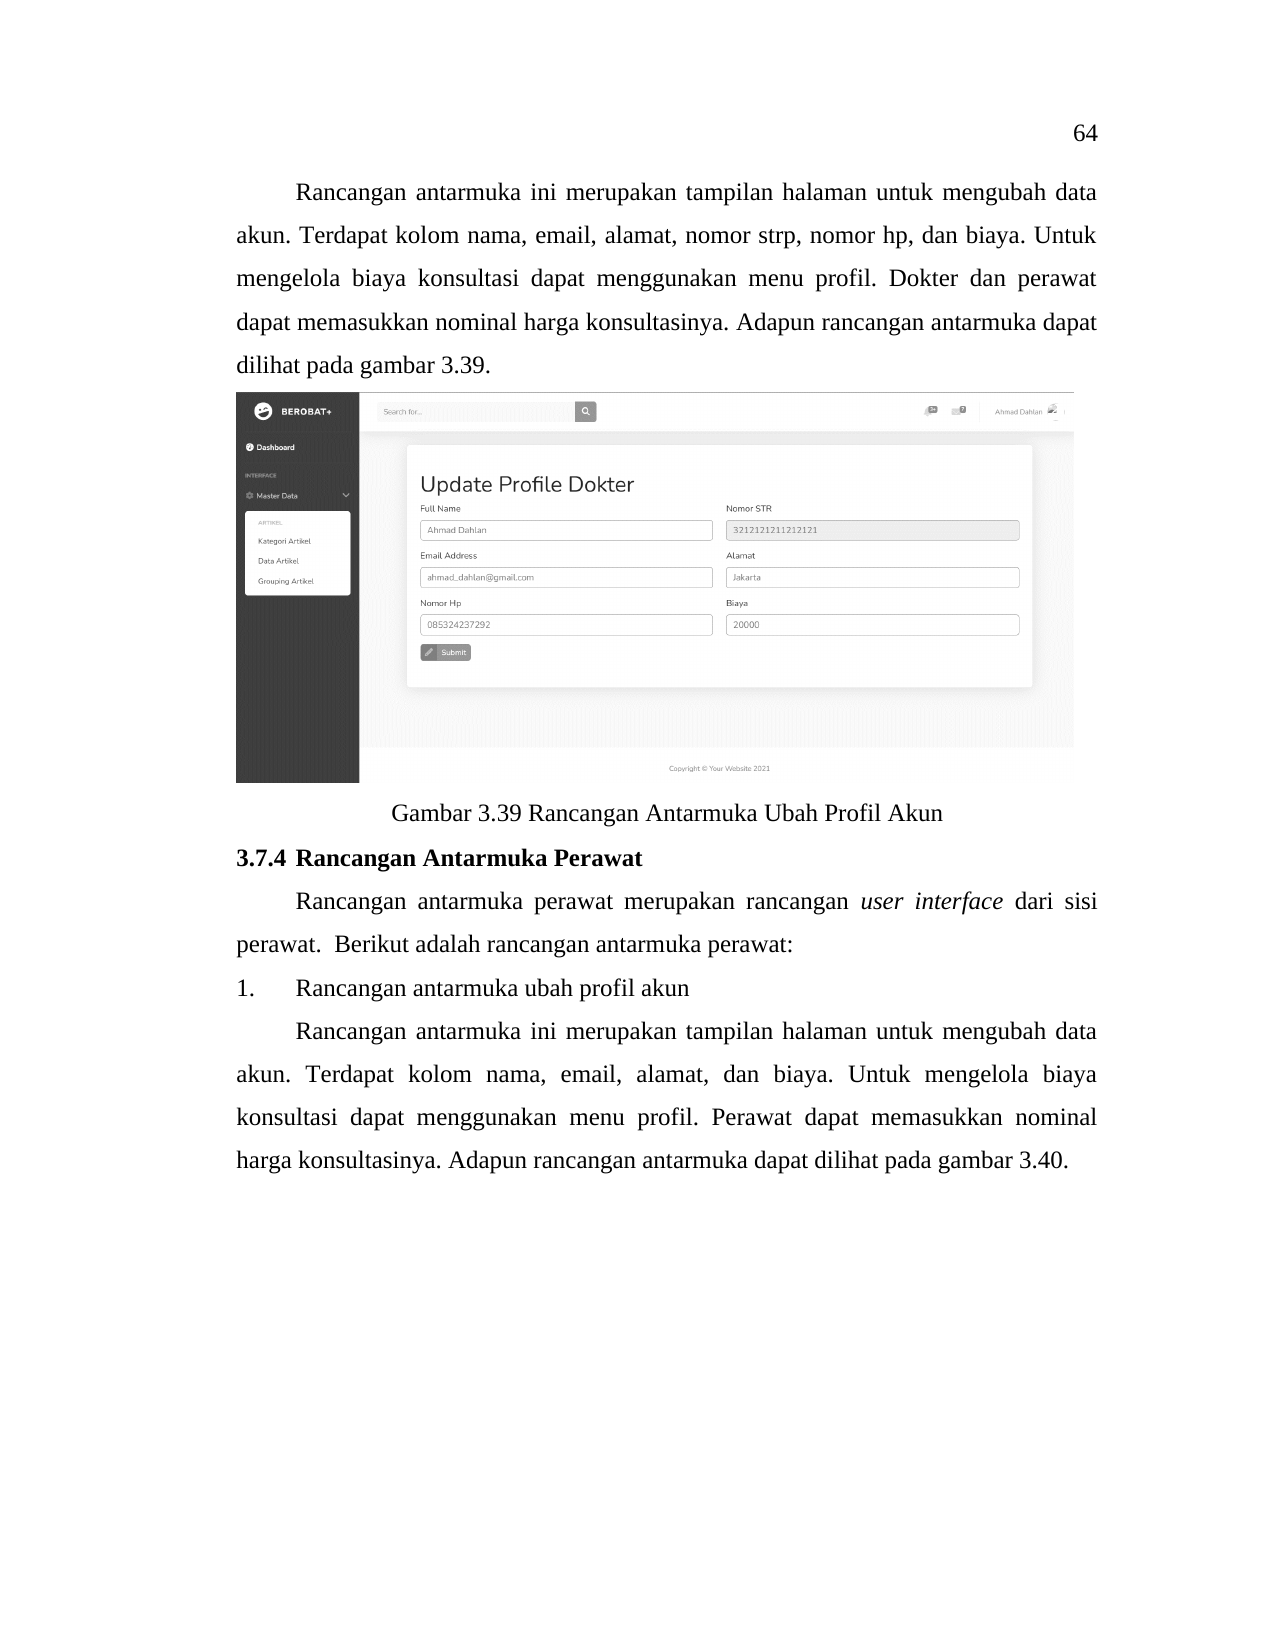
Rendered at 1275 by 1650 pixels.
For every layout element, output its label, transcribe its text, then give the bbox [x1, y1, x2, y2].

text Rancangan antarmuka ini merupakan tampilan halaman untuk mengubah data akun. Terdapat kolom nama, email, alamat, nomor strp, nomor hp, dan biaya. Untuk mengelola biaya konsultasi dapat menggunakan menu profil. Dokter dan perawat dapat memasukkan nominal harga konsultasinya. Adapun rancangan antarmuka dapat dilihat pada gambar 3.39. [236, 177, 1098, 378]
text Rancangan antarmuka perawat merupakan rancangan user interface dari sisi perawat. Berikut adalah rancangan antarmuka perawat: [236, 886, 1098, 958]
text Rancangan antarmuka ini merupakan tampilan halaman untuk mengubah data akun. Terdapat kolom nama, email, alamat, dan biaya. Untuk mengelola biaya konsultasi dapat menggunakan menu profil. Perawat dapat memasukkan nominal harga konsultasinya. Adapun rancangan antarmuka dapat dilihat pada gambar 3.40. [236, 1016, 1098, 1174]
picture [236, 392, 1074, 783]
text Gambar 3.39 Rancangan Antarmuka Ubah Profil Akun [236, 798, 1098, 827]
list Rancangan antarmuka ubah profil akun [236, 973, 1098, 1001]
subtitle Rancangan Antarmuka Perawat [236, 843, 1098, 872]
